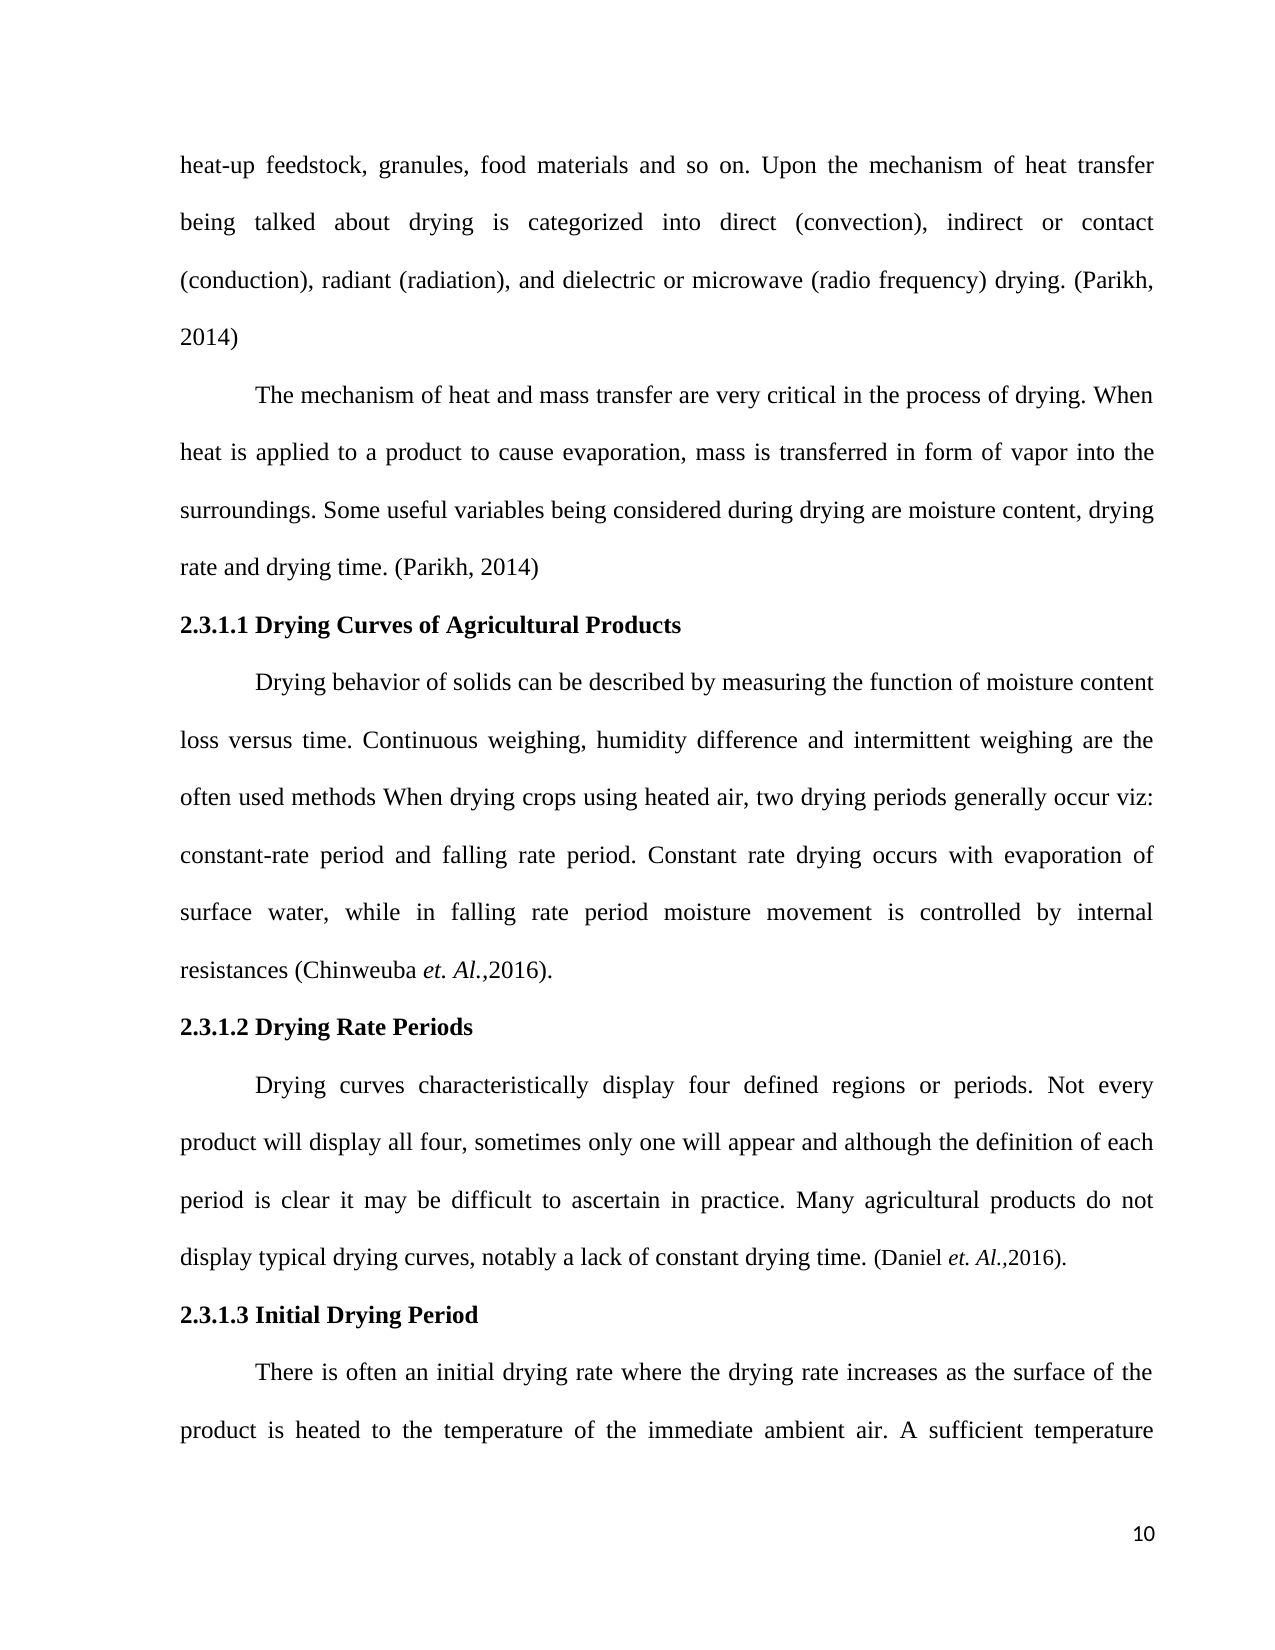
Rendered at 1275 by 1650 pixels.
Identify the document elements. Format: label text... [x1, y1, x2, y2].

text Drying behavior of solids can be described by measuring the function of moisture content loss versus time. Continuous weighing, humidity difference and intermittent weighing are the often used methods When drying crops using heated air, two drying periods generally occur viz: constant-rate period and falling rate period. Constant rate drying occurs with evaporation of surface water, while in falling rate period moisture movement is controlled by internal resistances (Chinweuba et. Al.,2016). [180, 667, 1155, 984]
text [180, 1357, 1155, 1444]
text 2.3.1.1 Drying Curves of Agricultural Products [180, 610, 1155, 639]
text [180, 150, 1155, 351]
text The mechanism of heat and mass transfer are very critical in the process of drying. When heat is applied to a product to cause evaporation, mass is transferred in form of vapor into the surroundings. Some useful variables being considered during drying are moisture content, drying rate and drying time. (Parikh, 2014) [180, 380, 1155, 581]
text Drying curves characteristically display four defined regions or periods. Not every product will display all four, sometimes only one will appear and although the definition of each period is clear it may be difficult to ascertain in practice. Many agricultural products do not display typical drying curves, notably a lack of constant drying time. (Daniel et. Al.,2016). [180, 1070, 1155, 1271]
text 2.3.1.3 Initial Drying Period [180, 1300, 1155, 1329]
text 2.3.1.2 Drying Rate Periods [180, 1012, 1155, 1041]
